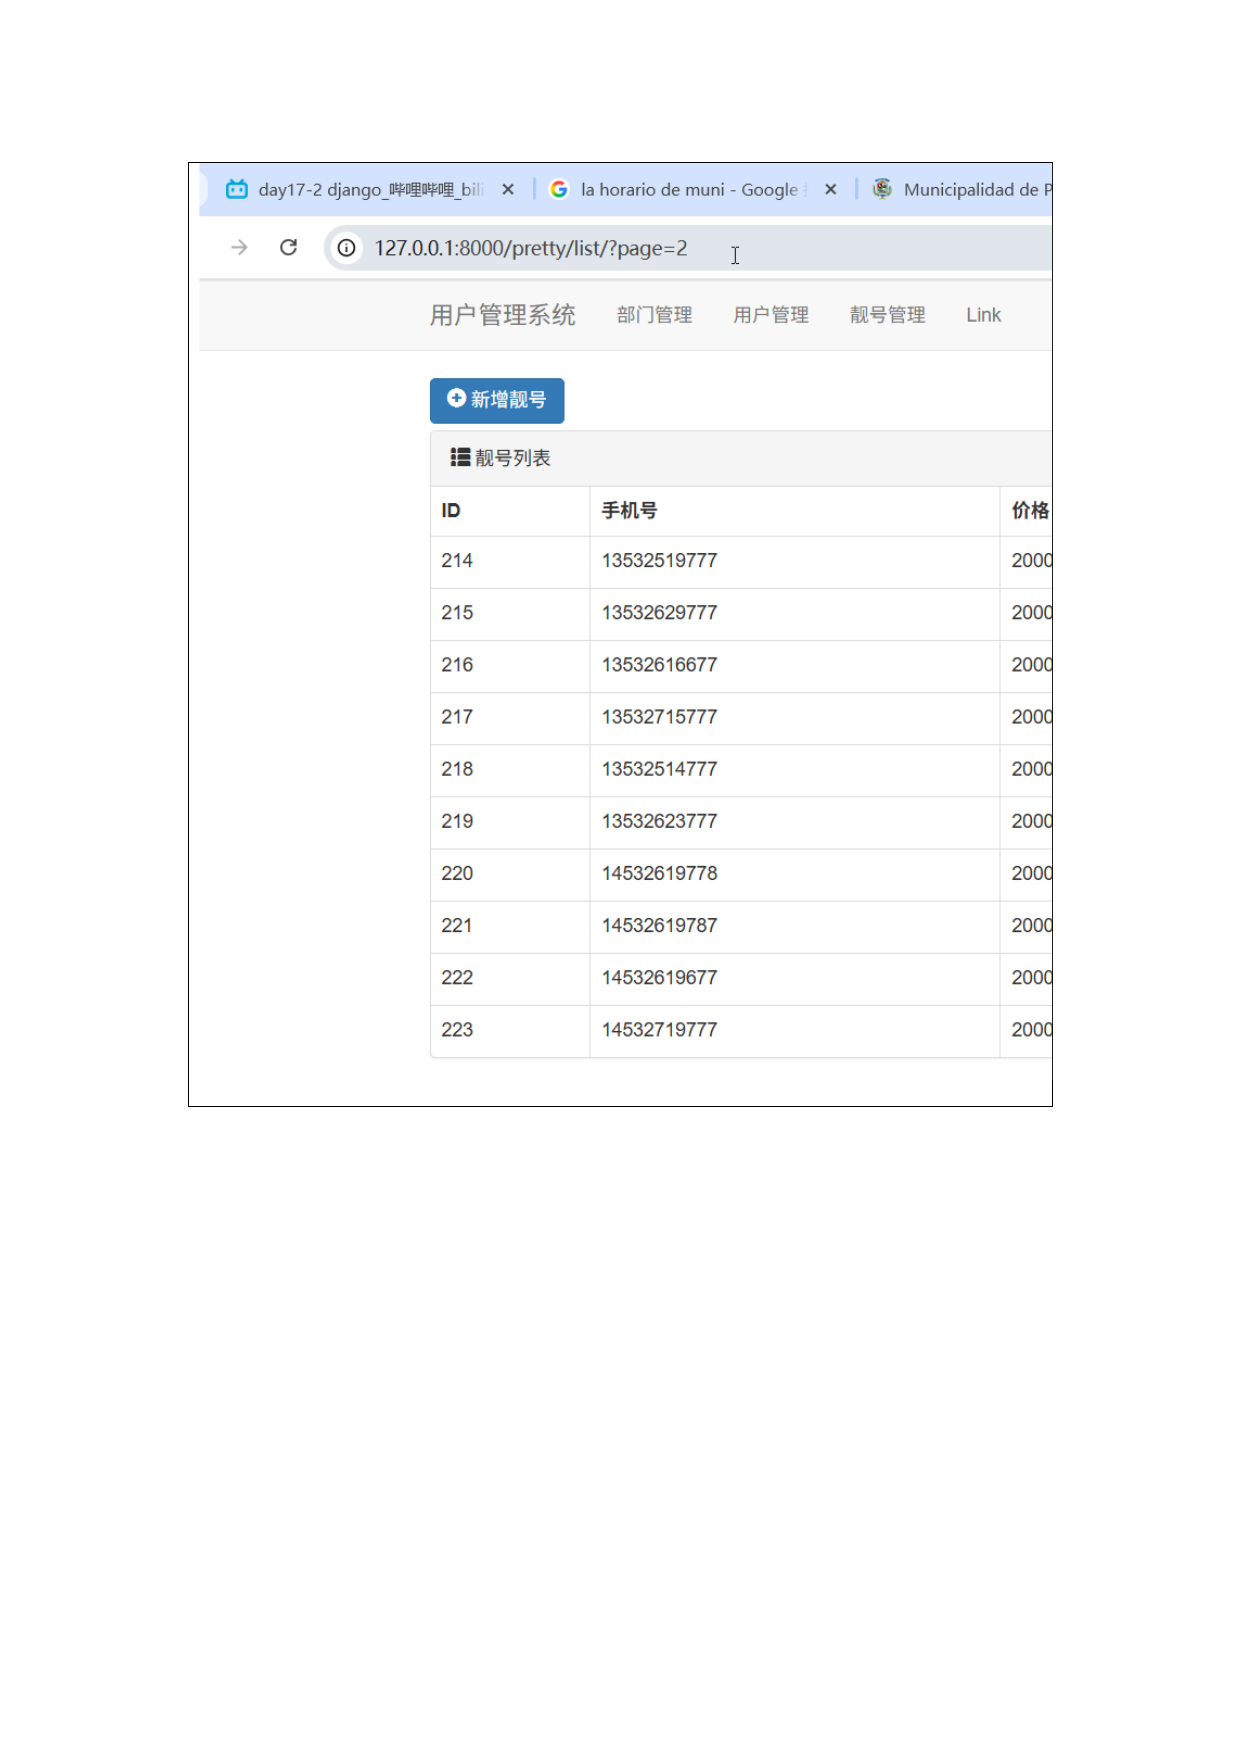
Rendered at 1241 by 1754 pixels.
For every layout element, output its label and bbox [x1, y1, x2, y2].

table_cell [189, 163, 1052, 1106]
picture [199, 163, 1053, 1081]
